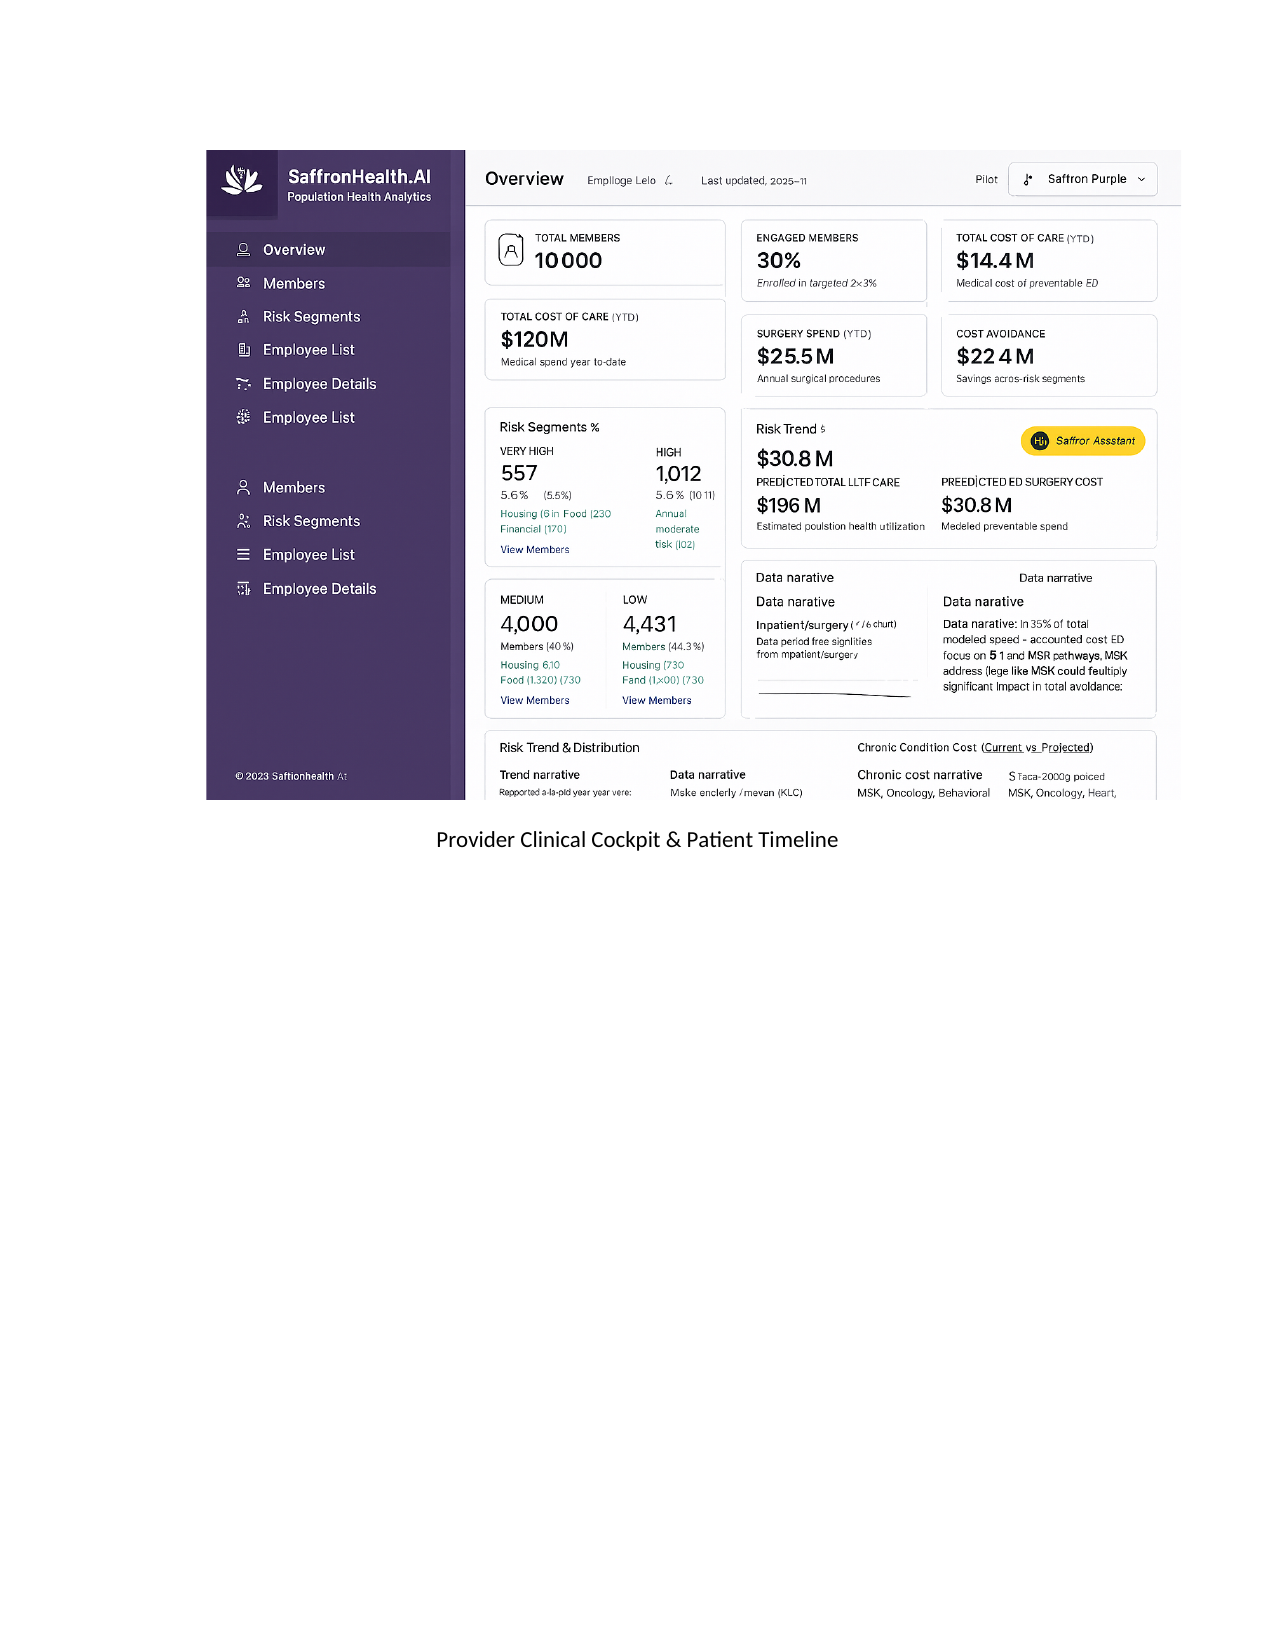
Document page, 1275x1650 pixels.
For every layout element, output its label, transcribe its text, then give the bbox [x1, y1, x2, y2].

text Provider Clinical Cockpit & Patient Timeline [187, 825, 1087, 853]
picture [206, 150, 1182, 800]
